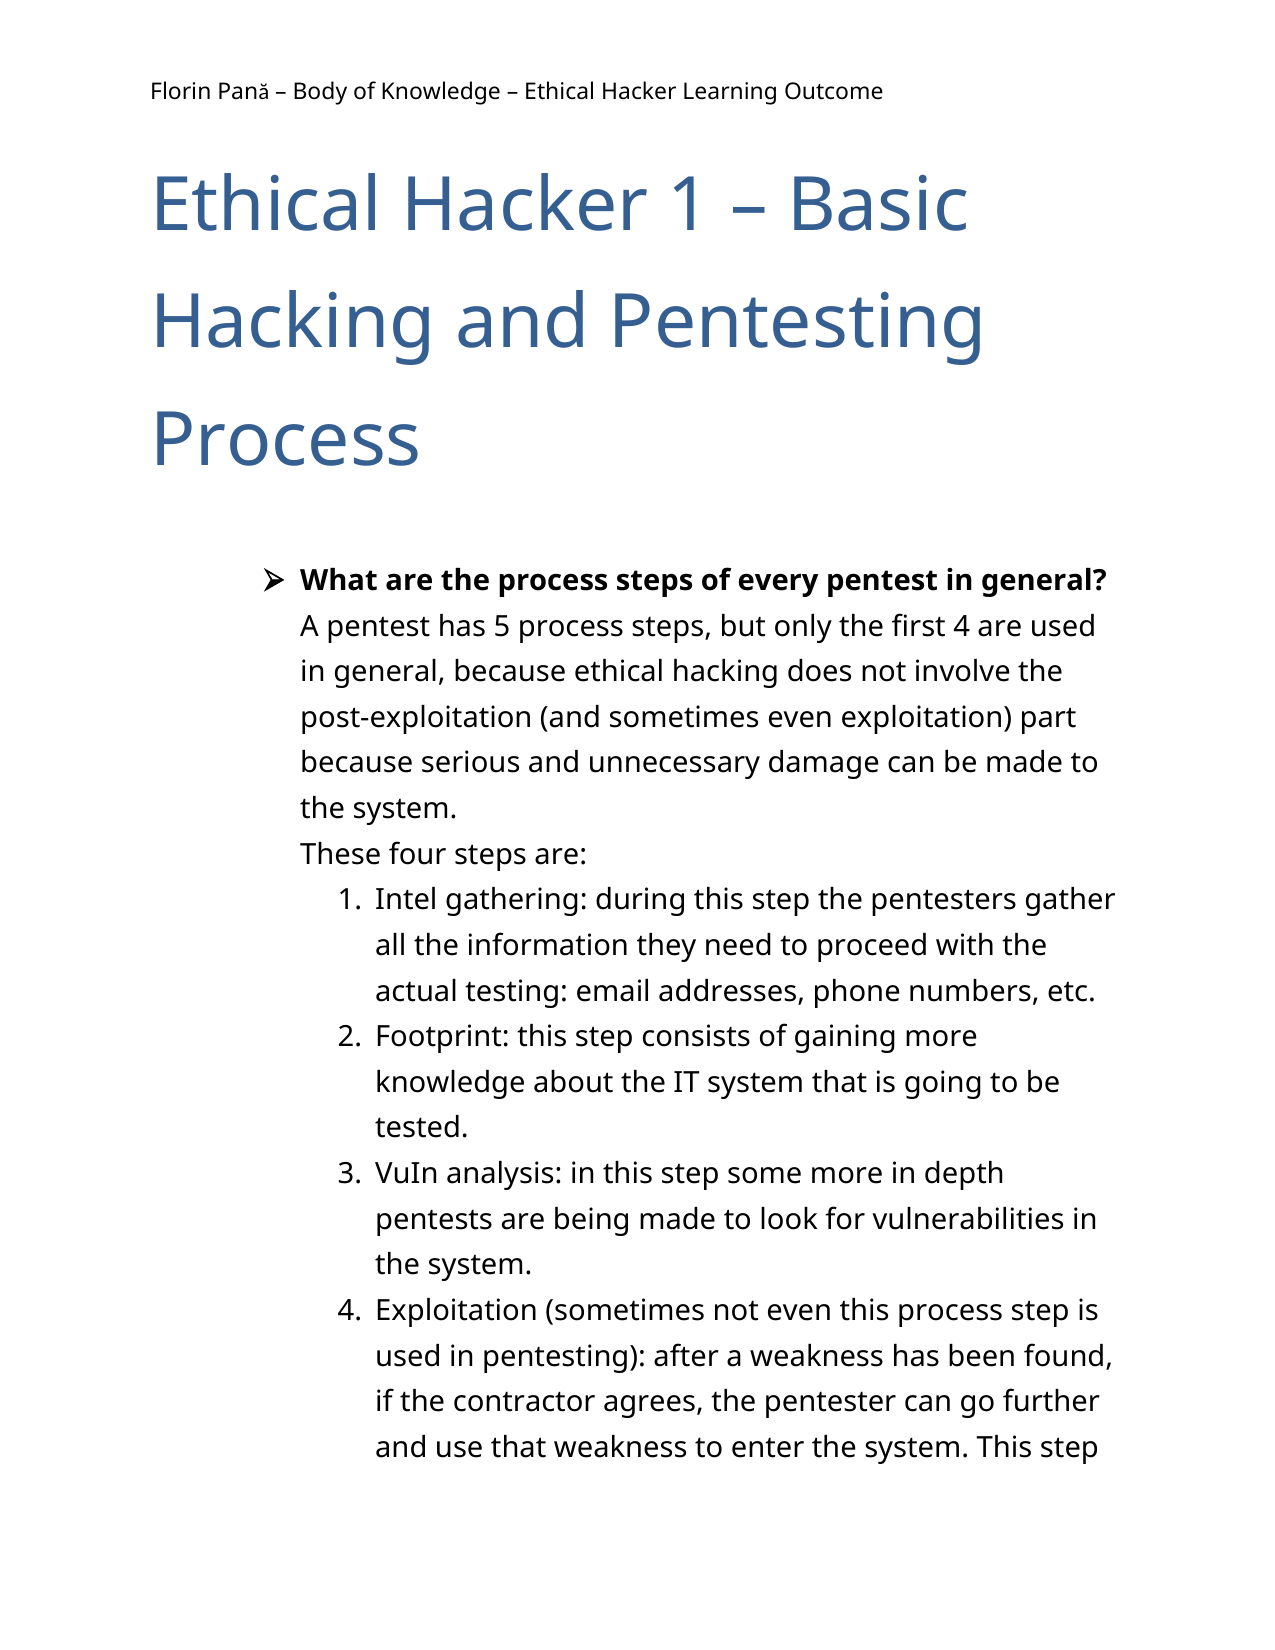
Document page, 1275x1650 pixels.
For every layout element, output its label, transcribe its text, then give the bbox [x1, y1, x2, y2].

subtitle Ethical Hacker 1 – Basic Hacking and Pentesting Process [150, 150, 1125, 487]
list What are the process steps of every pentest in general? [262, 559, 1125, 599]
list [337, 1289, 1125, 1466]
list Footprint: this step consists of gaining more knowledge about the IT system that is going to be tested. [337, 1016, 1125, 1146]
list Intel gathering: during this step the pentesters gather all the information they need to proceed with the actual testing: email addresses, phone numbers, etc. [337, 879, 1125, 1009]
list VuIn analysis: in this step some more in depth pentests are being made to look for vulnerabilities in the system. [337, 1152, 1125, 1283]
list These four steps are: [300, 833, 1125, 873]
list A pentest has 5 process steps, but only the first 4 are used in general, because ethical hacking does not involve the post-exploitation (and sometimes even exploitation) part because serious and unnecessary damage can be made to the system. [300, 605, 1125, 827]
